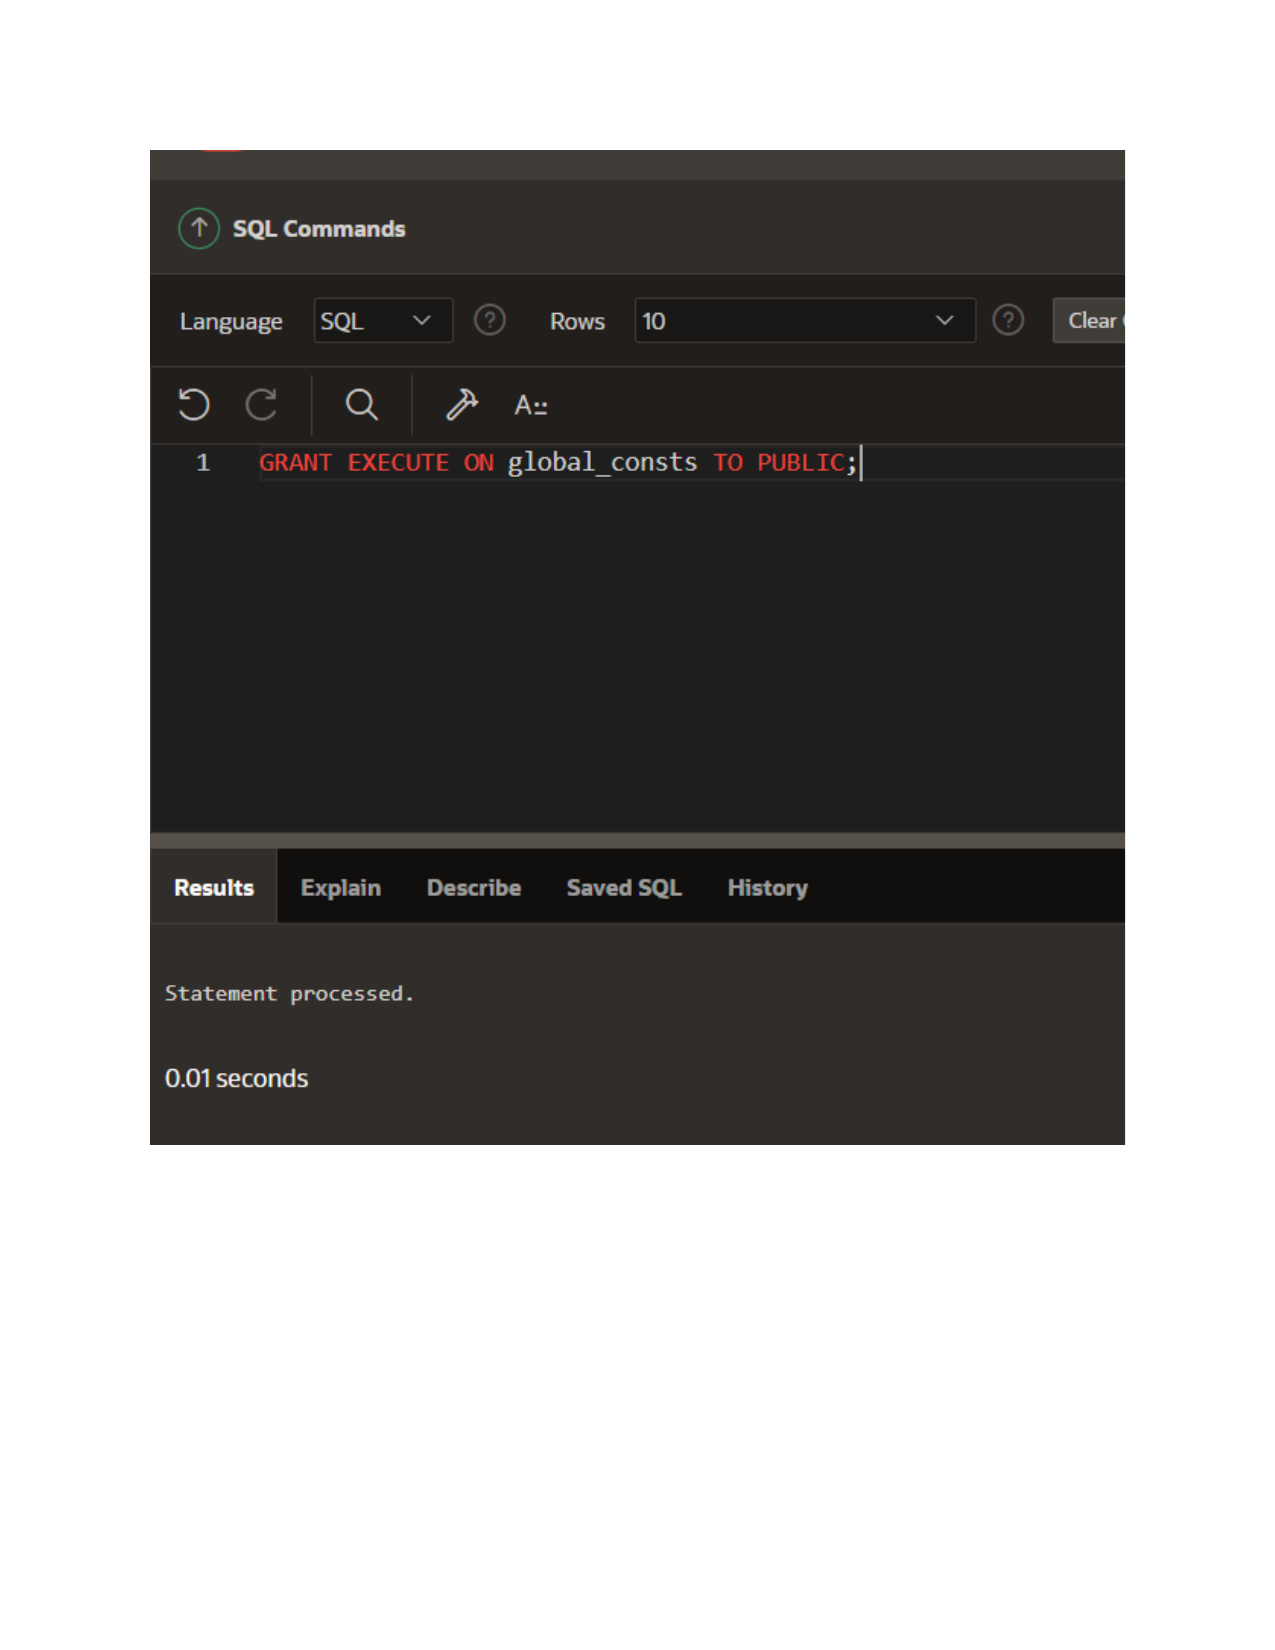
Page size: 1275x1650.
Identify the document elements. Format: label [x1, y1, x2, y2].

picture [150, 150, 1125, 1145]
